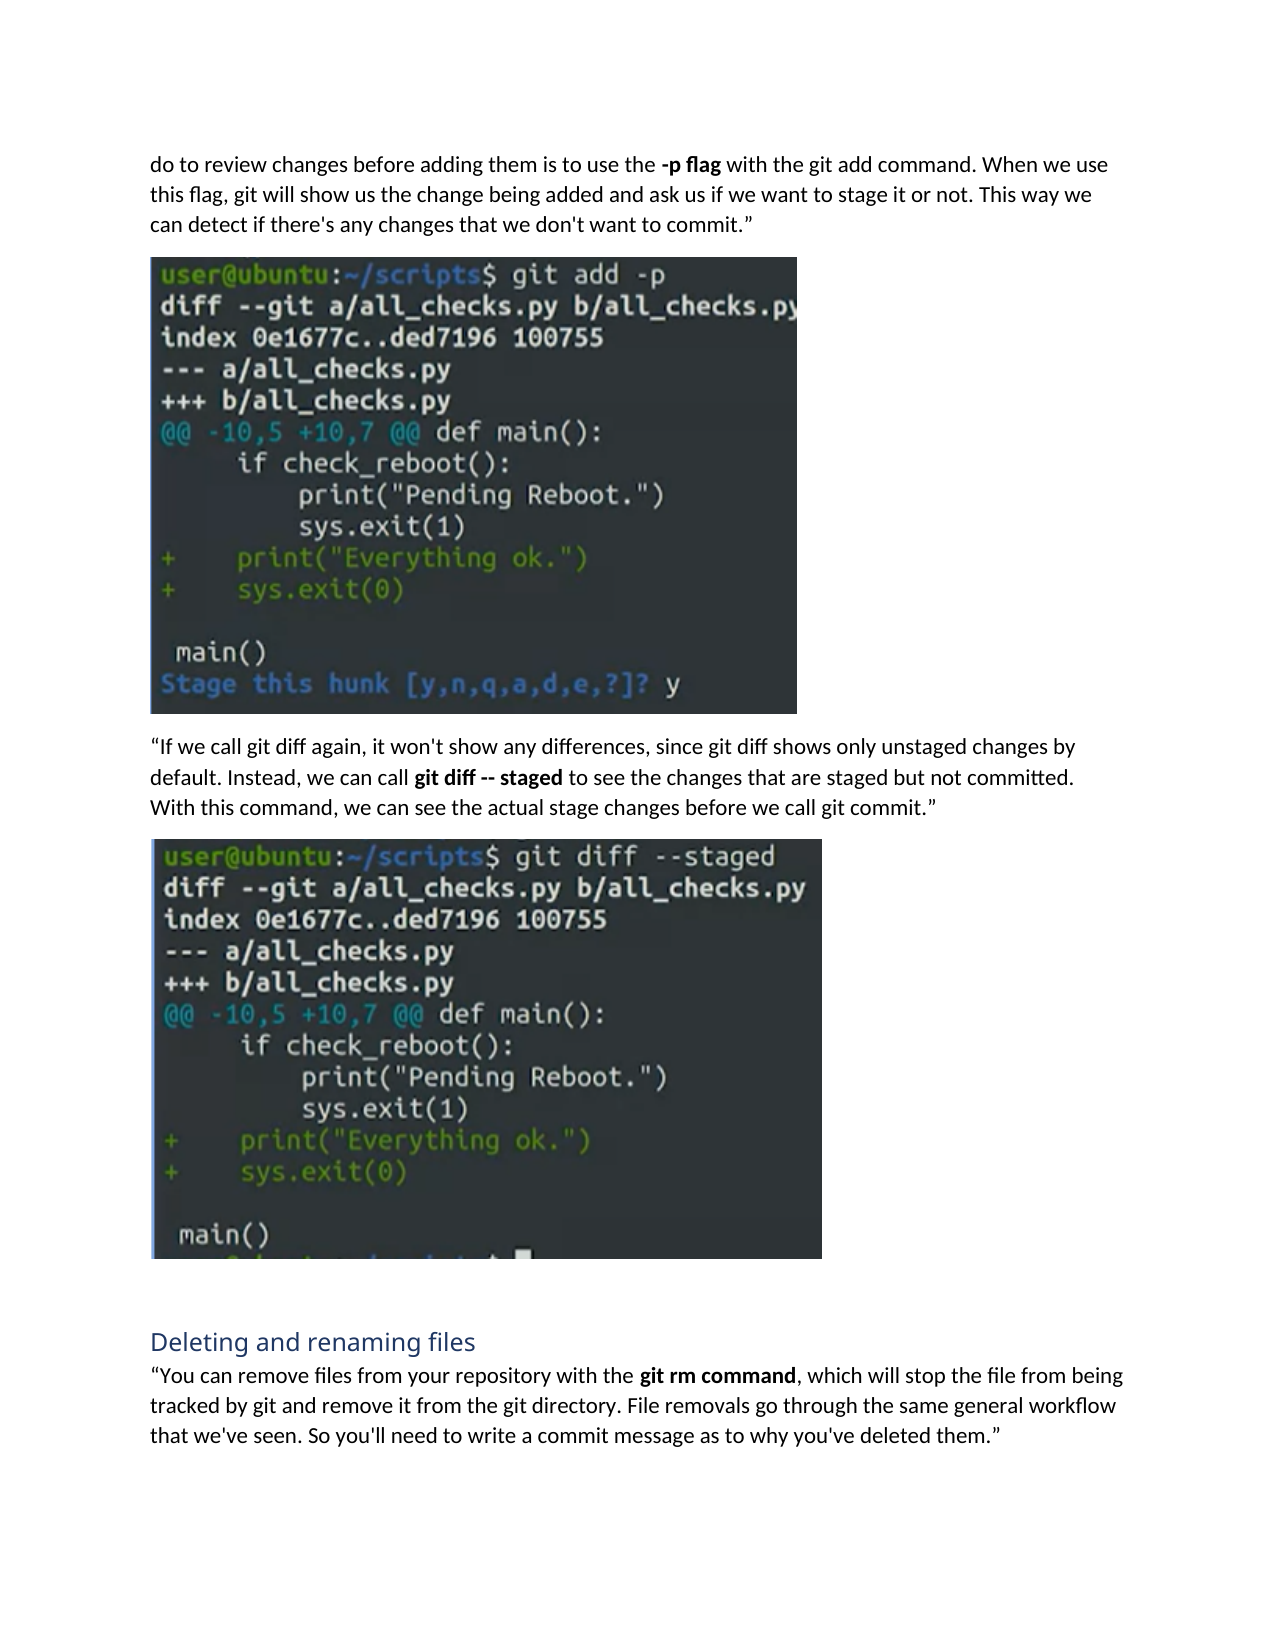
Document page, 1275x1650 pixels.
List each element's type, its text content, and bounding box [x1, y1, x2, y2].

picture [150, 839, 822, 1259]
text “You can remove files from your repository with the git rm command, which will stop the file from being tracked by git and remove it from the git directory. File removals go through the same general workflow that we've seen. So you'll need to write a commit message as to why you've deleted them.” [150, 1361, 1125, 1449]
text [150, 150, 1125, 238]
picture [150, 257, 797, 714]
text “If we call git diff again, it won't show any differences, since git diff shows only unstaged changes by default. Instead, we can call git diff -- staged to see the changes that are staged but not committed. With this command, we can see the actual stage changes before we call git commit.” [150, 732, 1125, 821]
subtitle Deleting and renaming files [150, 1324, 1125, 1358]
